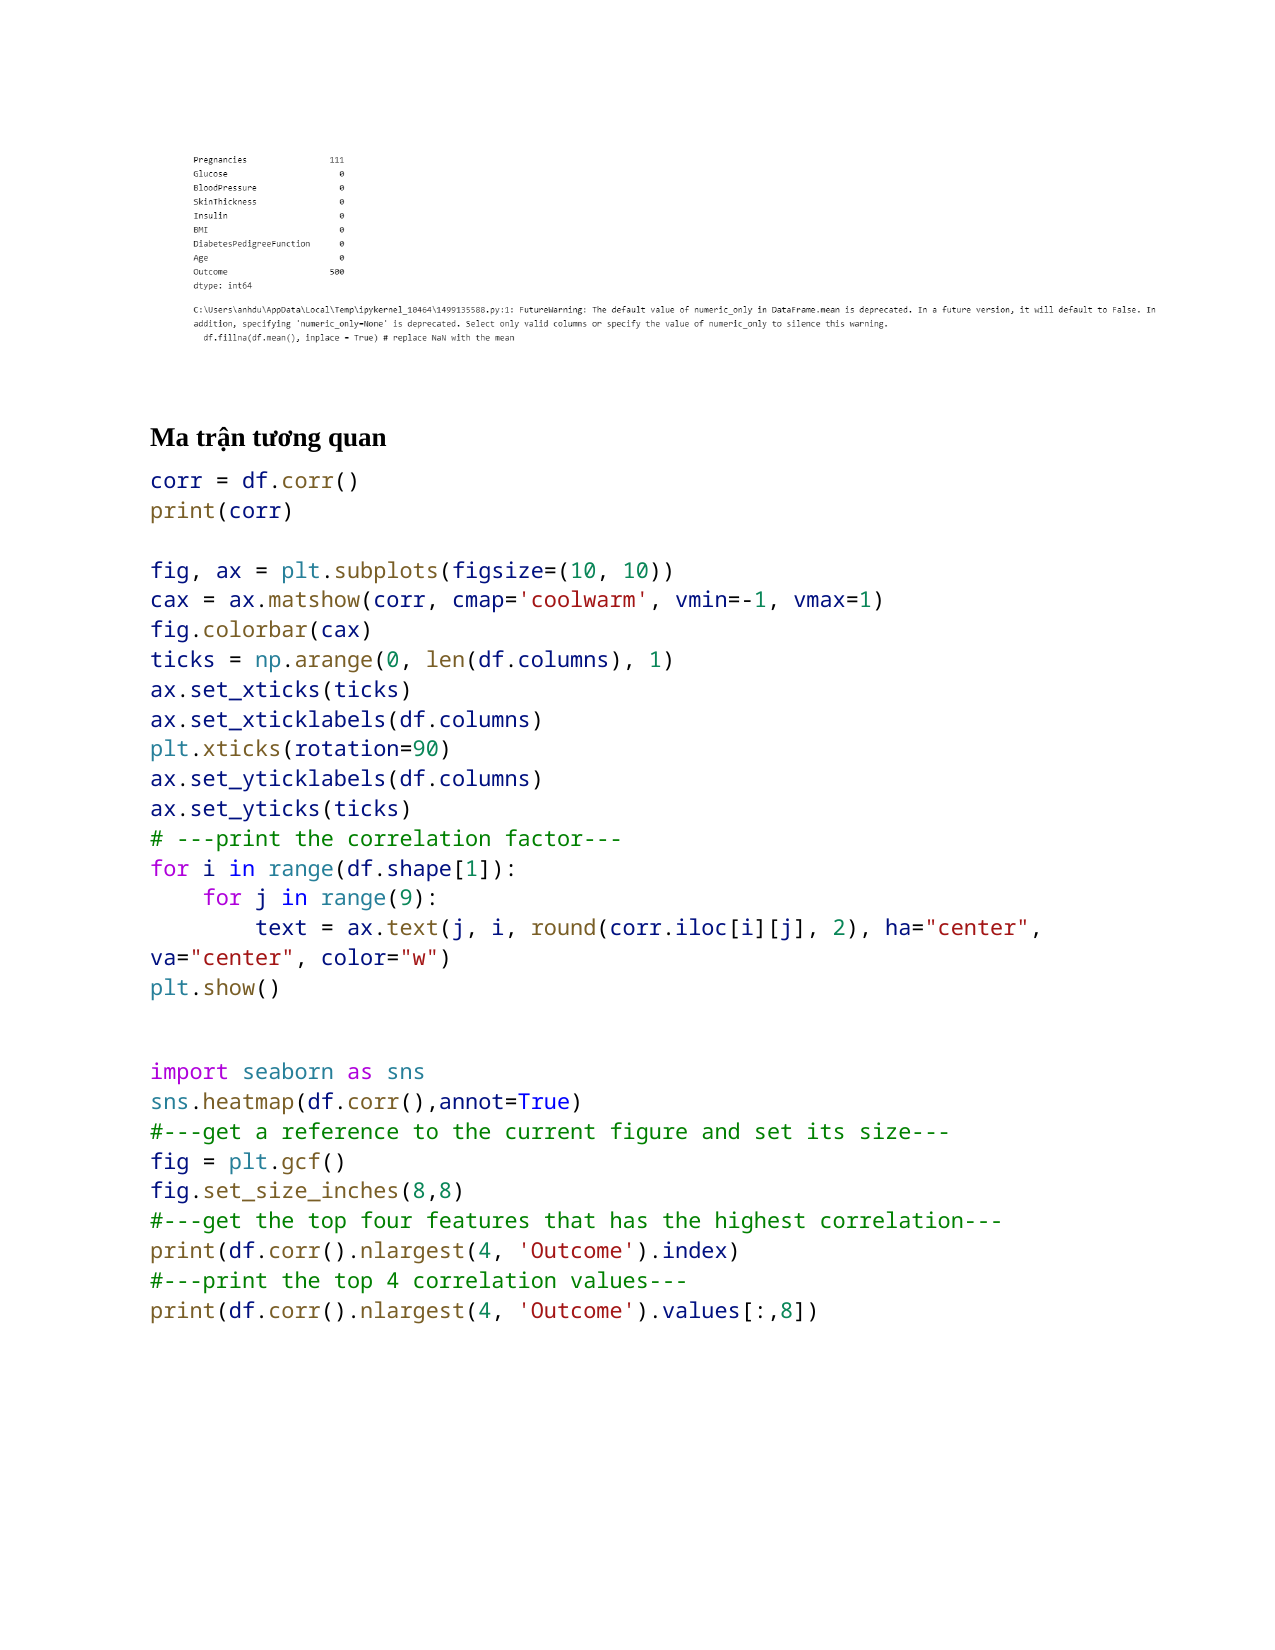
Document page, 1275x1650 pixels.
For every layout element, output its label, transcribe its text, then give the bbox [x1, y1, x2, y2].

picture [187, 150, 1163, 356]
text ax.set_yticks(ticks) [150, 793, 1125, 823]
text # ---print the correlation factor--- [150, 823, 1125, 852]
text text = ax.text(j, i, round(corr.iloc[i][j], 2), ha="center", va="center", color="w") [150, 912, 1125, 972]
text fig.set_size_inches(8,8) [150, 1175, 1125, 1205]
text fig, ax = plt.subplots(figsize=(10, 10)) [150, 554, 1125, 584]
text plt.xticks(rotation=90) [150, 733, 1125, 763]
text for i in range(df.shape[1]): [150, 852, 1125, 882]
text ax.set_yticklabels(df.columns) [150, 763, 1125, 793]
text #---print the top 4 correlation values--- [150, 1265, 1125, 1294]
text import seaborn as sns [150, 1056, 1125, 1086]
text print(corr) [150, 495, 1125, 525]
text cax = ax.matshow(corr, cmap='coolwarm', vmin=-1, vmax=1) [150, 584, 1125, 614]
text print(df.corr().nlargest(4, 'Outcome').values[:,8]) [150, 1294, 1125, 1324]
text fig.colorbar(cax) [150, 614, 1125, 644]
text plt.show() [150, 972, 1125, 1001]
subtitle Ma trận tương quan [150, 422, 1125, 453]
text ax.set_xticks(ticks) [150, 674, 1125, 703]
text #---get the top four features that has the highest correlation--- [150, 1205, 1125, 1235]
text for j in range(9): [150, 882, 1125, 912]
text print(df.corr().nlargest(4, 'Outcome').index) [150, 1235, 1125, 1265]
text ax.set_xticklabels(df.columns) [150, 703, 1125, 733]
text #---get a reference to the current figure and set its size--- [150, 1116, 1125, 1146]
text fig = plt.gcf() [150, 1146, 1125, 1175]
text sns.heatmap(df.corr(),annot=True) [150, 1086, 1125, 1116]
text corr = df.corr() [150, 465, 1125, 495]
text ticks = np.arange(0, len(df.columns), 1) [150, 644, 1125, 674]
